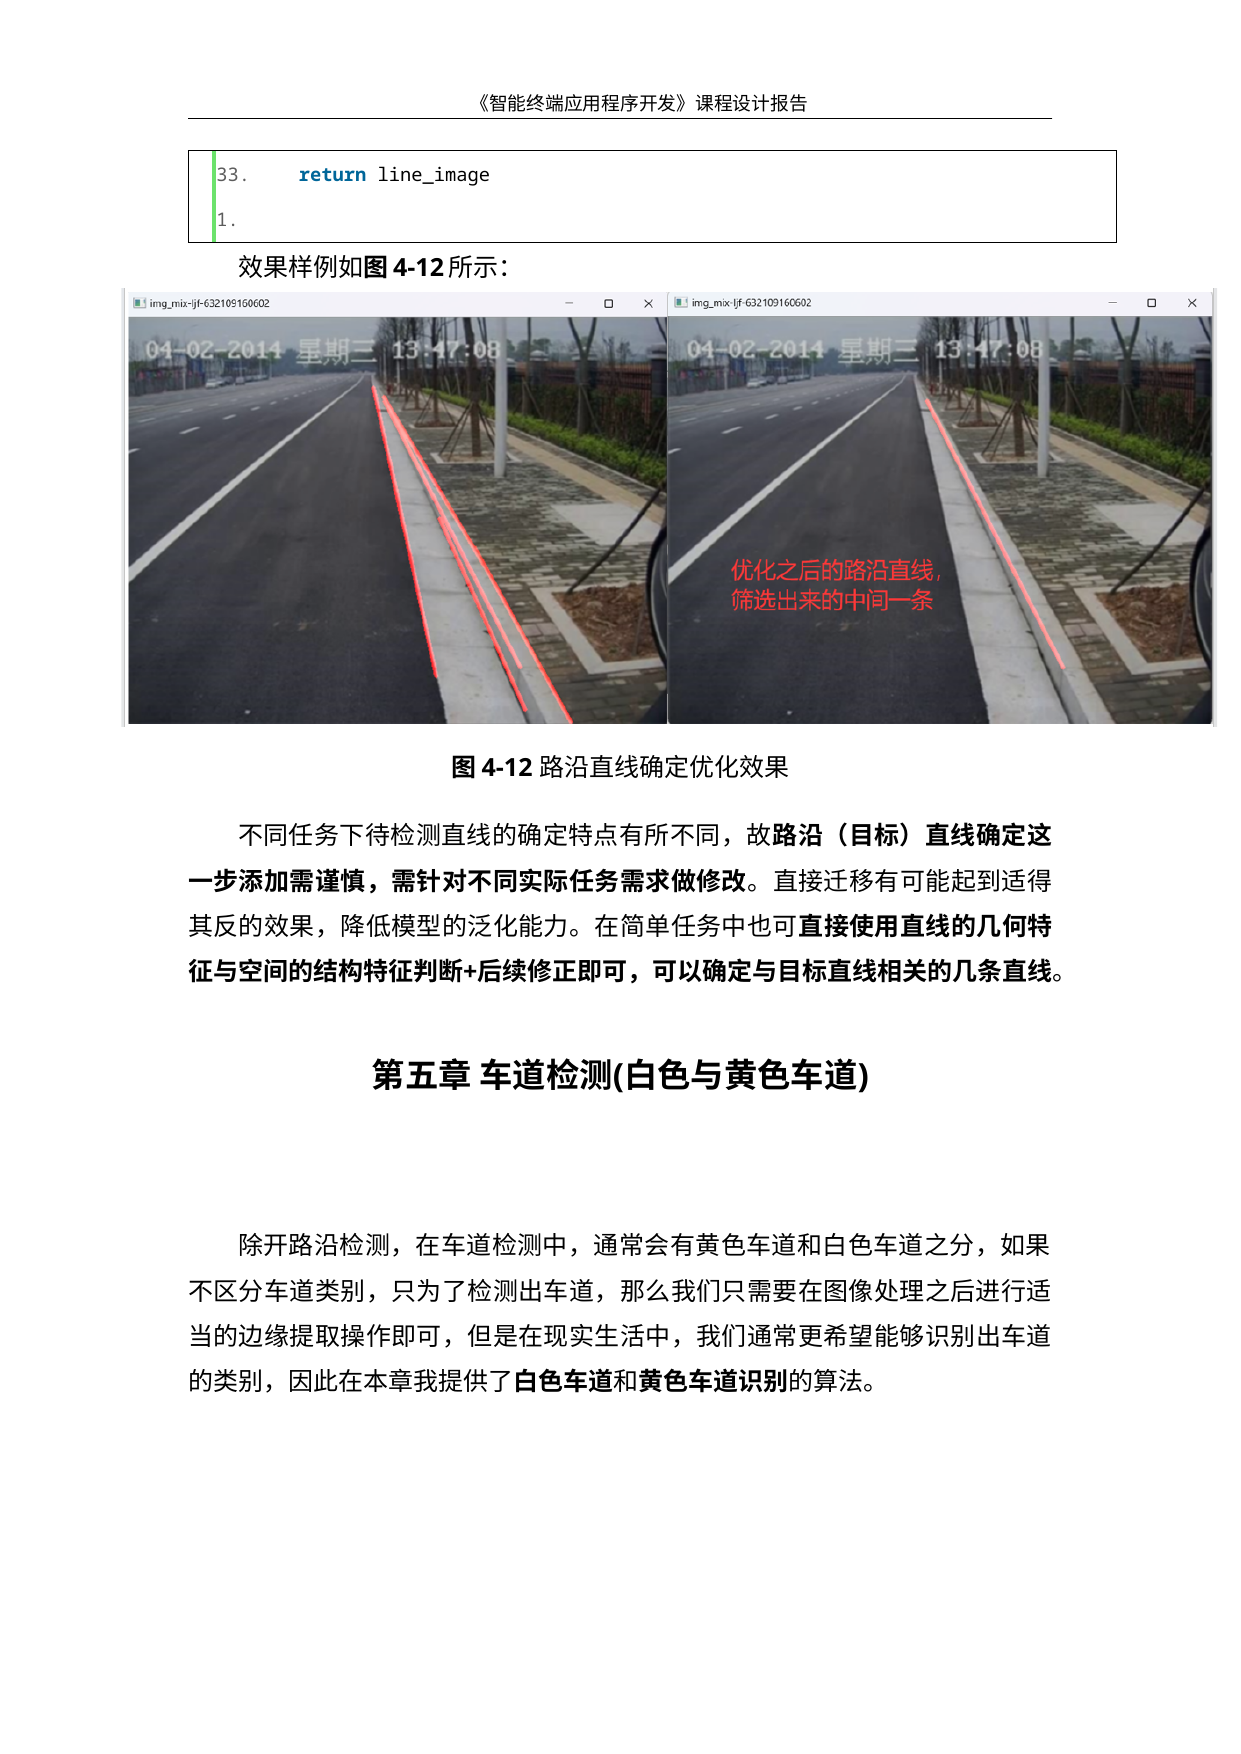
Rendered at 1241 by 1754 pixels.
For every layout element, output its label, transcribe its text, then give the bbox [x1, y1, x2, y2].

picture [121, 288, 1218, 727]
text 效果样例如图4-12所示： [188, 243, 1052, 288]
subtitle 第五章 车道检测(白色与黄色车道) [188, 1028, 1052, 1119]
text 不同任务下待检测直线的确定特点有所不同，故路沿（目标）直线确定这一步添加需谨慎，需针对不同实际任务需求做修改。直接迁移有可能起到适得其反的效果，降低模型的泛化能力。在简单任务中也可直接使用直线的几何特征与空间的结构特征判断+后续修正即可，可以确定与目标直线相关的几条直线。 [188, 811, 1052, 993]
text 除开路沿检测，在车道检测中，通常会有黄色车道和白色车道之分，如果不区分车道类别，只为了检测出车道，那么我们只需要在图像处理之后进行适当的边缘提取操作即可，但是在现实生活中，我们通常更希望能够识别出车道的类别，因此在本章我提供了白色车道和黄色车道识别的算法。 [188, 1221, 1052, 1403]
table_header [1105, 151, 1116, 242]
text 图4-12 路沿直线确定优化效果 [188, 743, 1052, 788]
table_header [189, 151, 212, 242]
